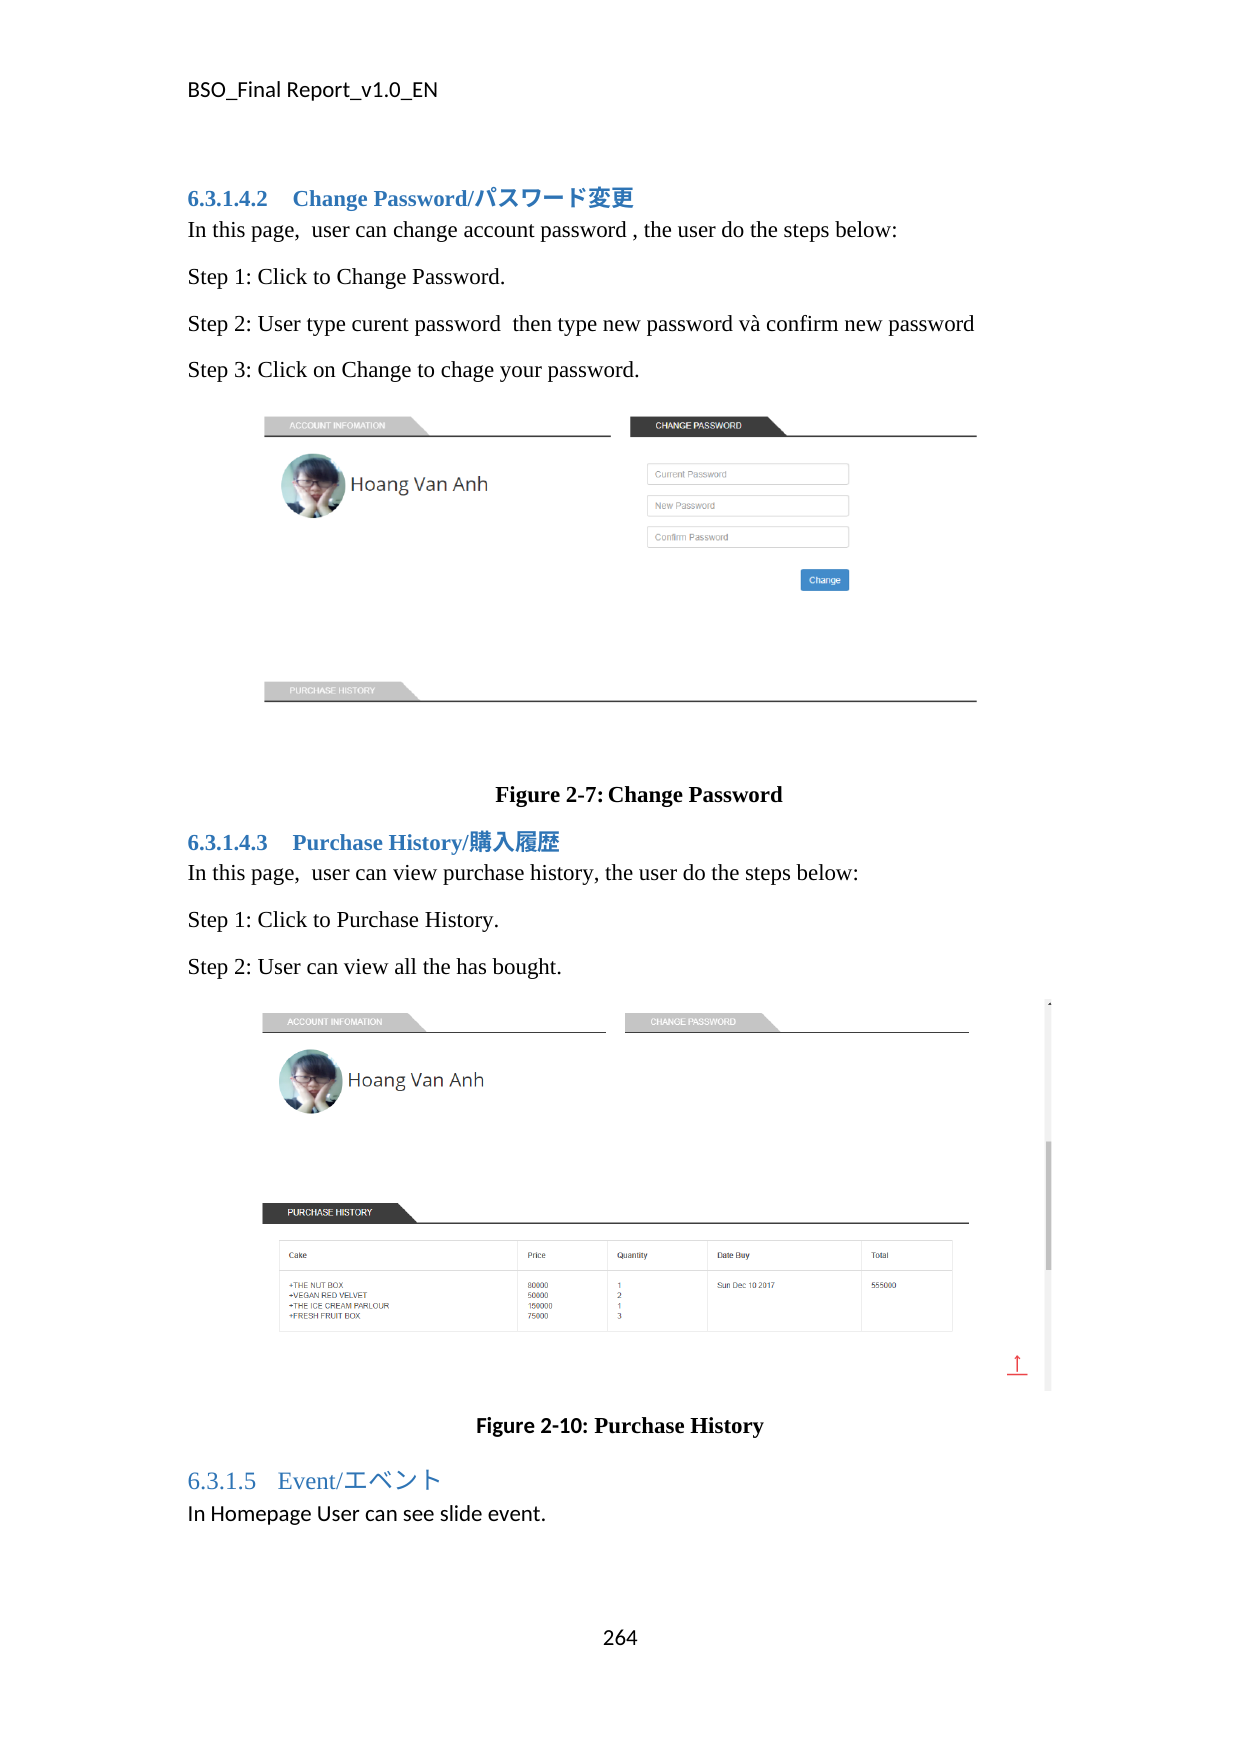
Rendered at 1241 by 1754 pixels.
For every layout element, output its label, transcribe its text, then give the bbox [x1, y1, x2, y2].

text Figure 2-10: Purchase History [187, 1411, 1053, 1439]
subtitle Change Password/パスワード変更 [187, 180, 1053, 213]
subtitle Event/エベント [187, 1460, 1053, 1496]
text Step 1: Click to Purchase History. [187, 906, 1053, 932]
picture [187, 999, 1052, 1391]
text Step 2: User type curent password then type new password và confirm new password [187, 309, 1053, 336]
text Change Password [225, 781, 1053, 807]
text Step 3: Click on Change to chage your password. [187, 356, 1053, 383]
text In Homepage User can see slide event. [187, 1499, 1053, 1527]
text Step 1: Click to Change Password. [187, 263, 1053, 289]
text Step 2: User can view all the has bought. [187, 953, 1053, 979]
subtitle Purchase History/購入履歴 [187, 823, 1053, 857]
text In this page, user can view purchase history, the user do the steps below: [187, 859, 1053, 886]
picture [187, 403, 1053, 760]
text In this page, user can change account password , the user do the steps below: [187, 216, 1053, 242]
